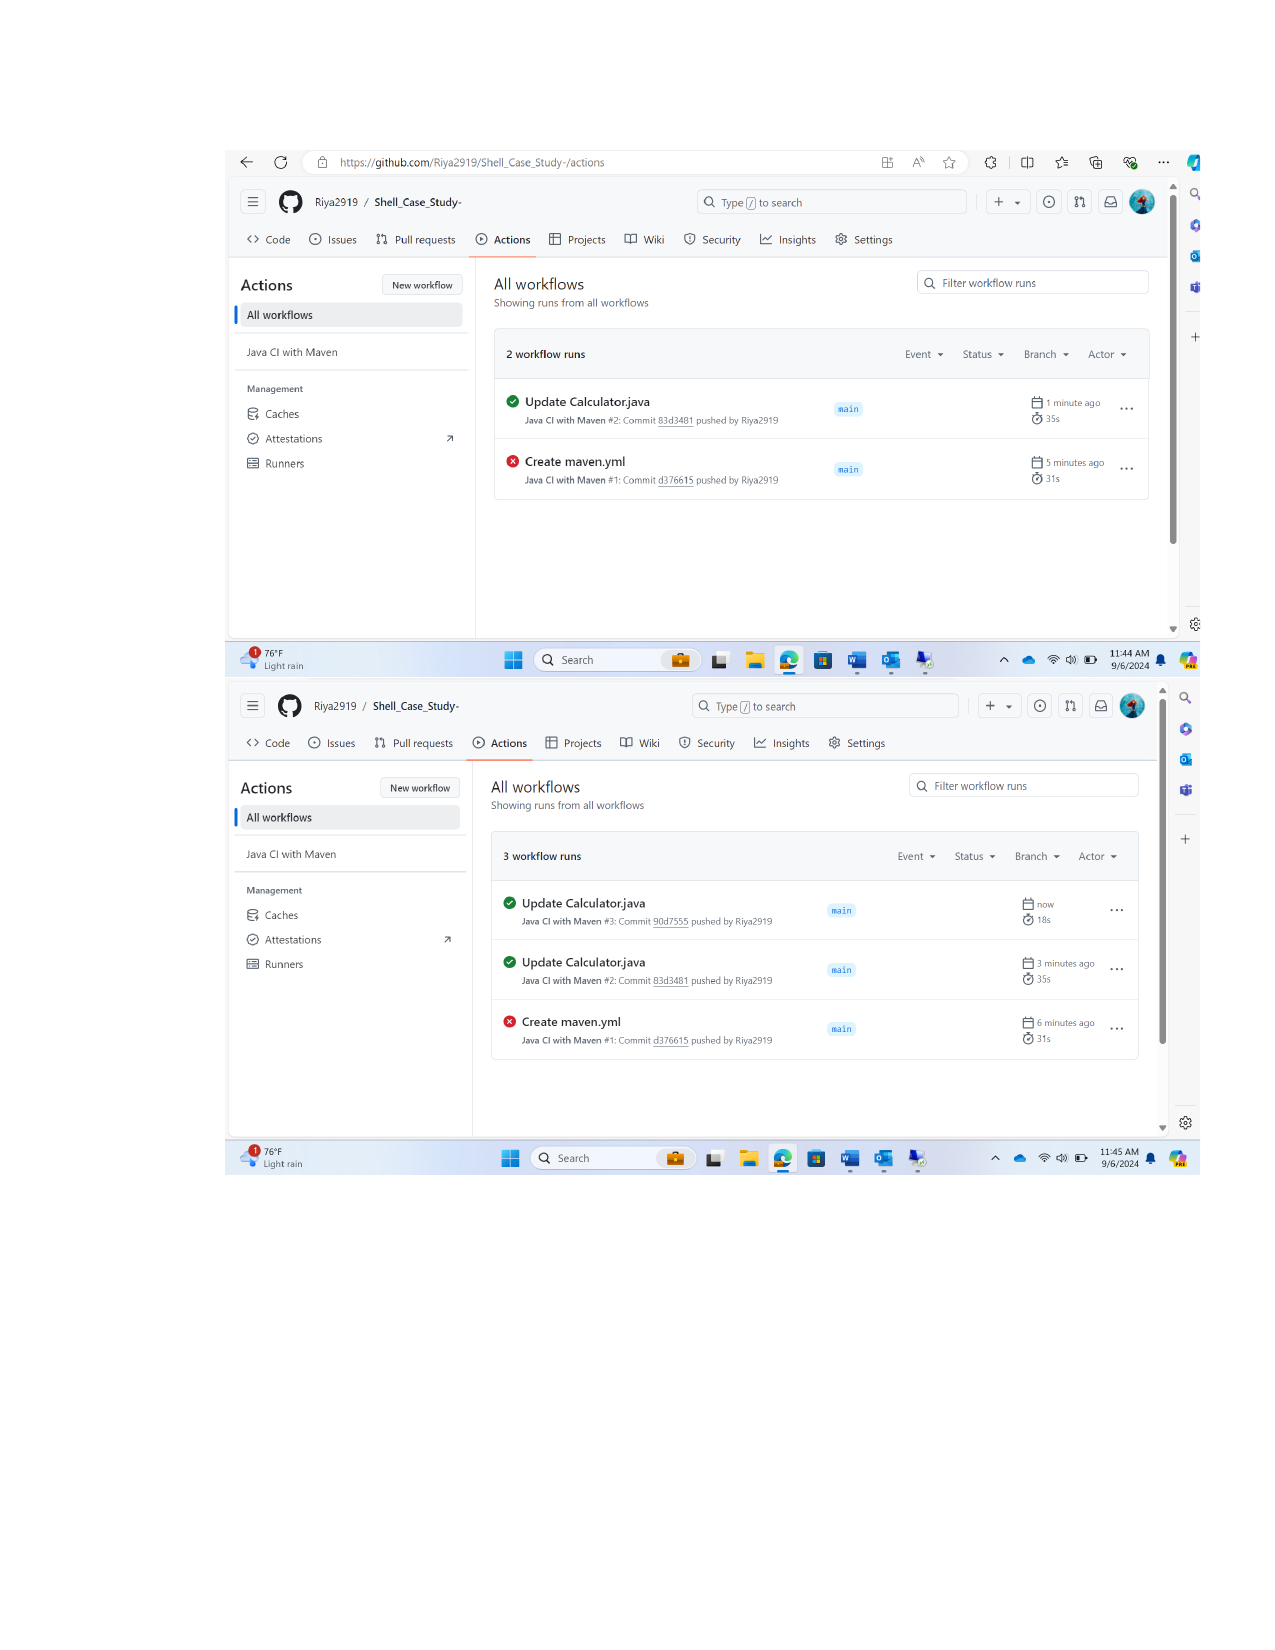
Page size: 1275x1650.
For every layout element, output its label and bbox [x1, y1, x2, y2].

picture [225, 678, 1200, 1175]
picture [225, 150, 1200, 677]
